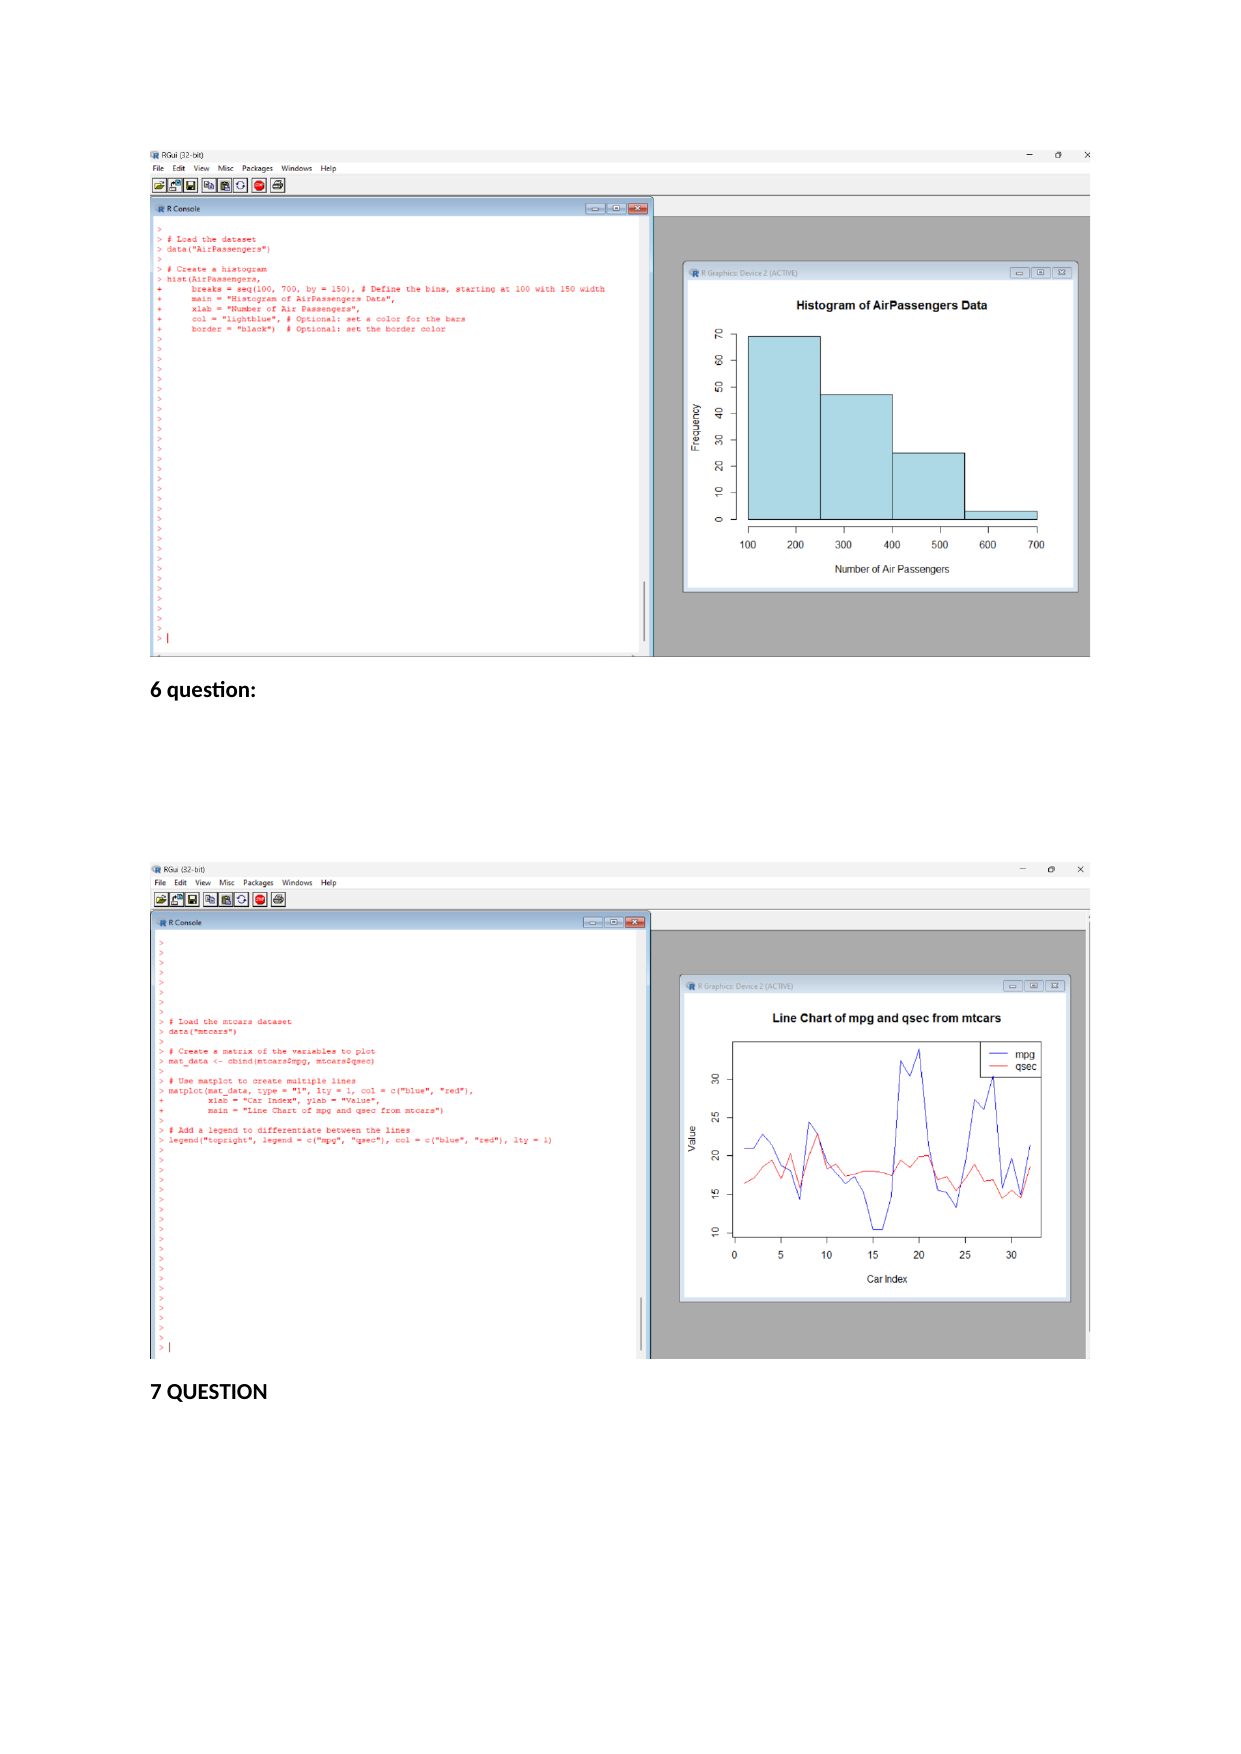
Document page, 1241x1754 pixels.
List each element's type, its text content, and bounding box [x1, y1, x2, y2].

picture [150, 862, 1091, 1359]
text 7 QUESTION [150, 1377, 1090, 1405]
text 6 question: [150, 675, 1090, 703]
picture [150, 150, 1091, 657]
